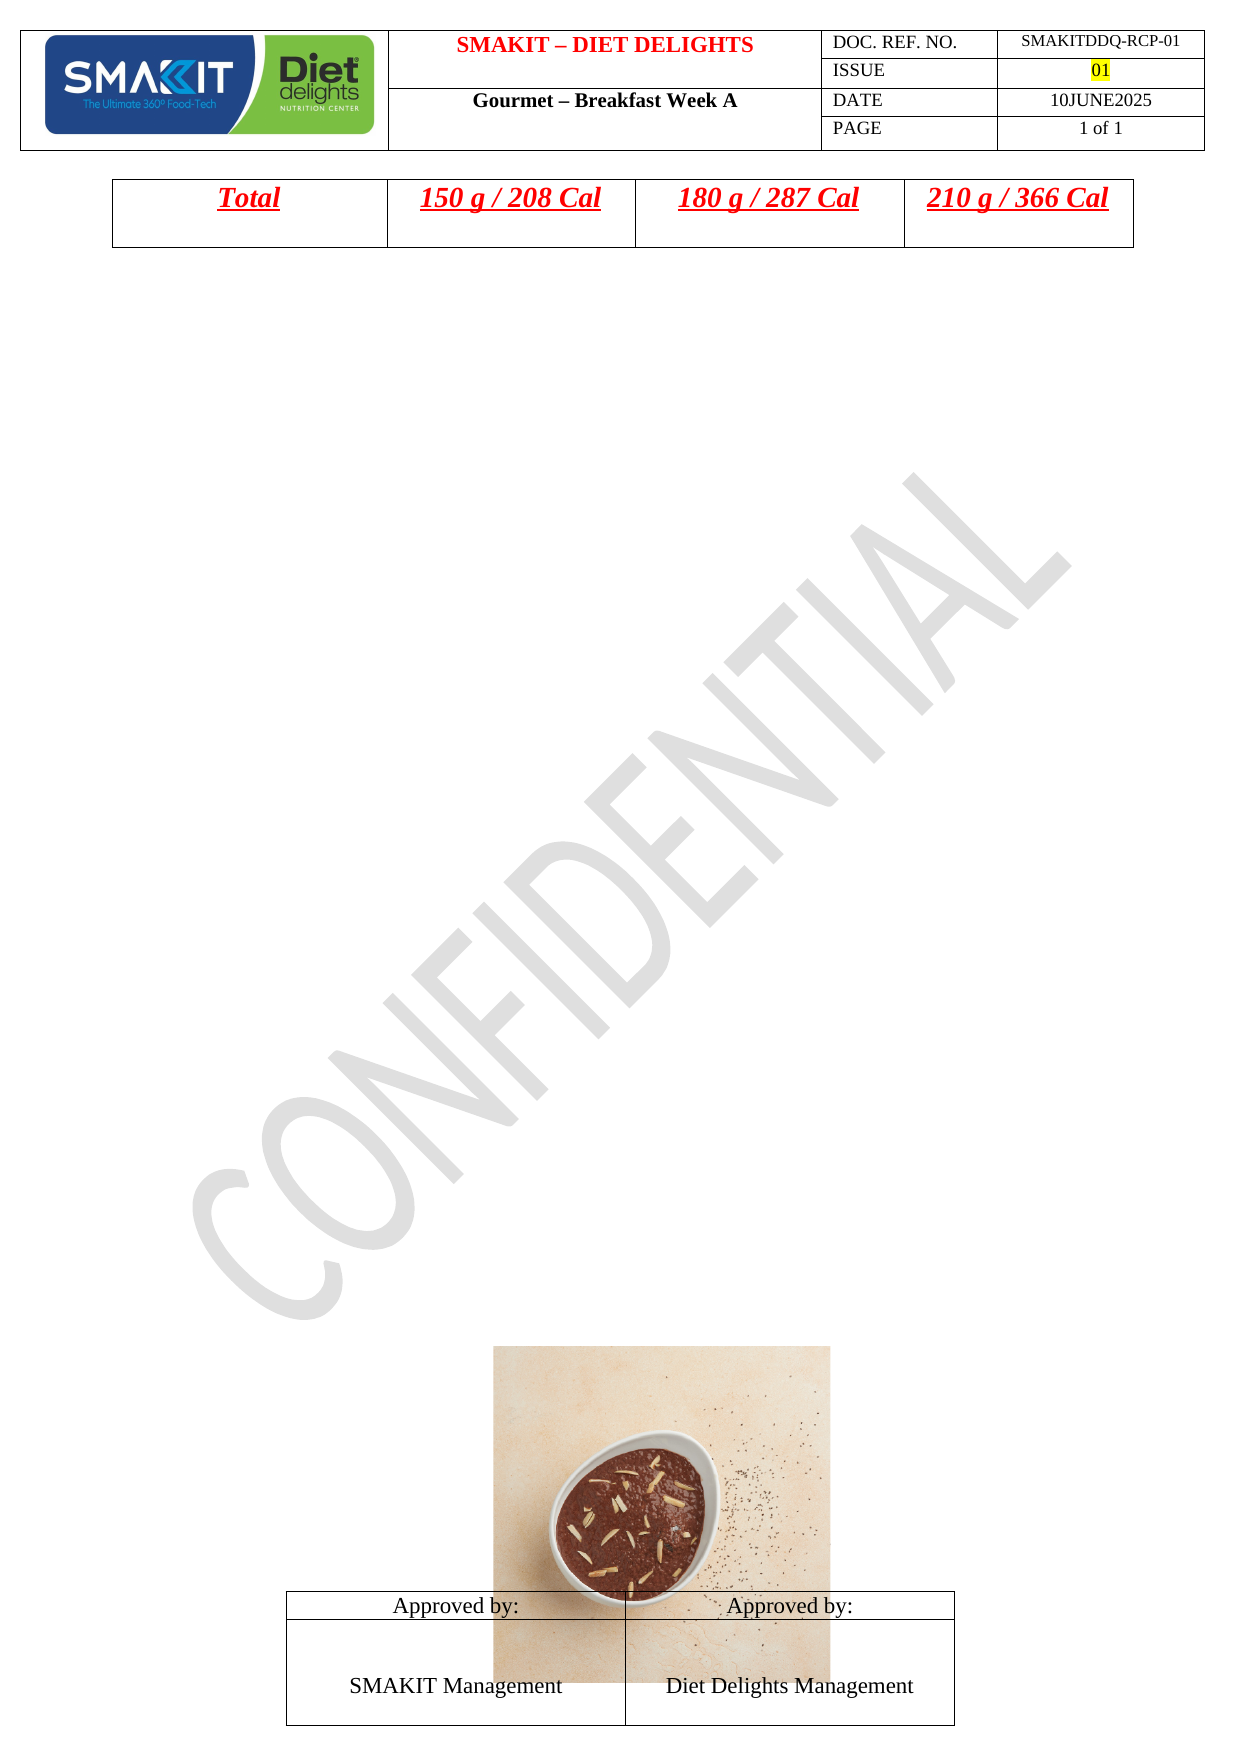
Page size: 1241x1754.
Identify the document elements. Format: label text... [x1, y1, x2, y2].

table_cell 180 g / 287 Cal [636, 180, 904, 247]
picture [493, 1592, 625, 1619]
picture [493, 1346, 831, 1591]
picture [626, 1592, 831, 1619]
table_cell Total [113, 180, 387, 247]
picture [626, 1620, 831, 1683]
table_cell 150 g / 208 Cal [388, 180, 635, 247]
picture [493, 1620, 625, 1683]
table_cell 210 g / 366 Cal [905, 180, 1133, 247]
picture [44, 33, 376, 136]
